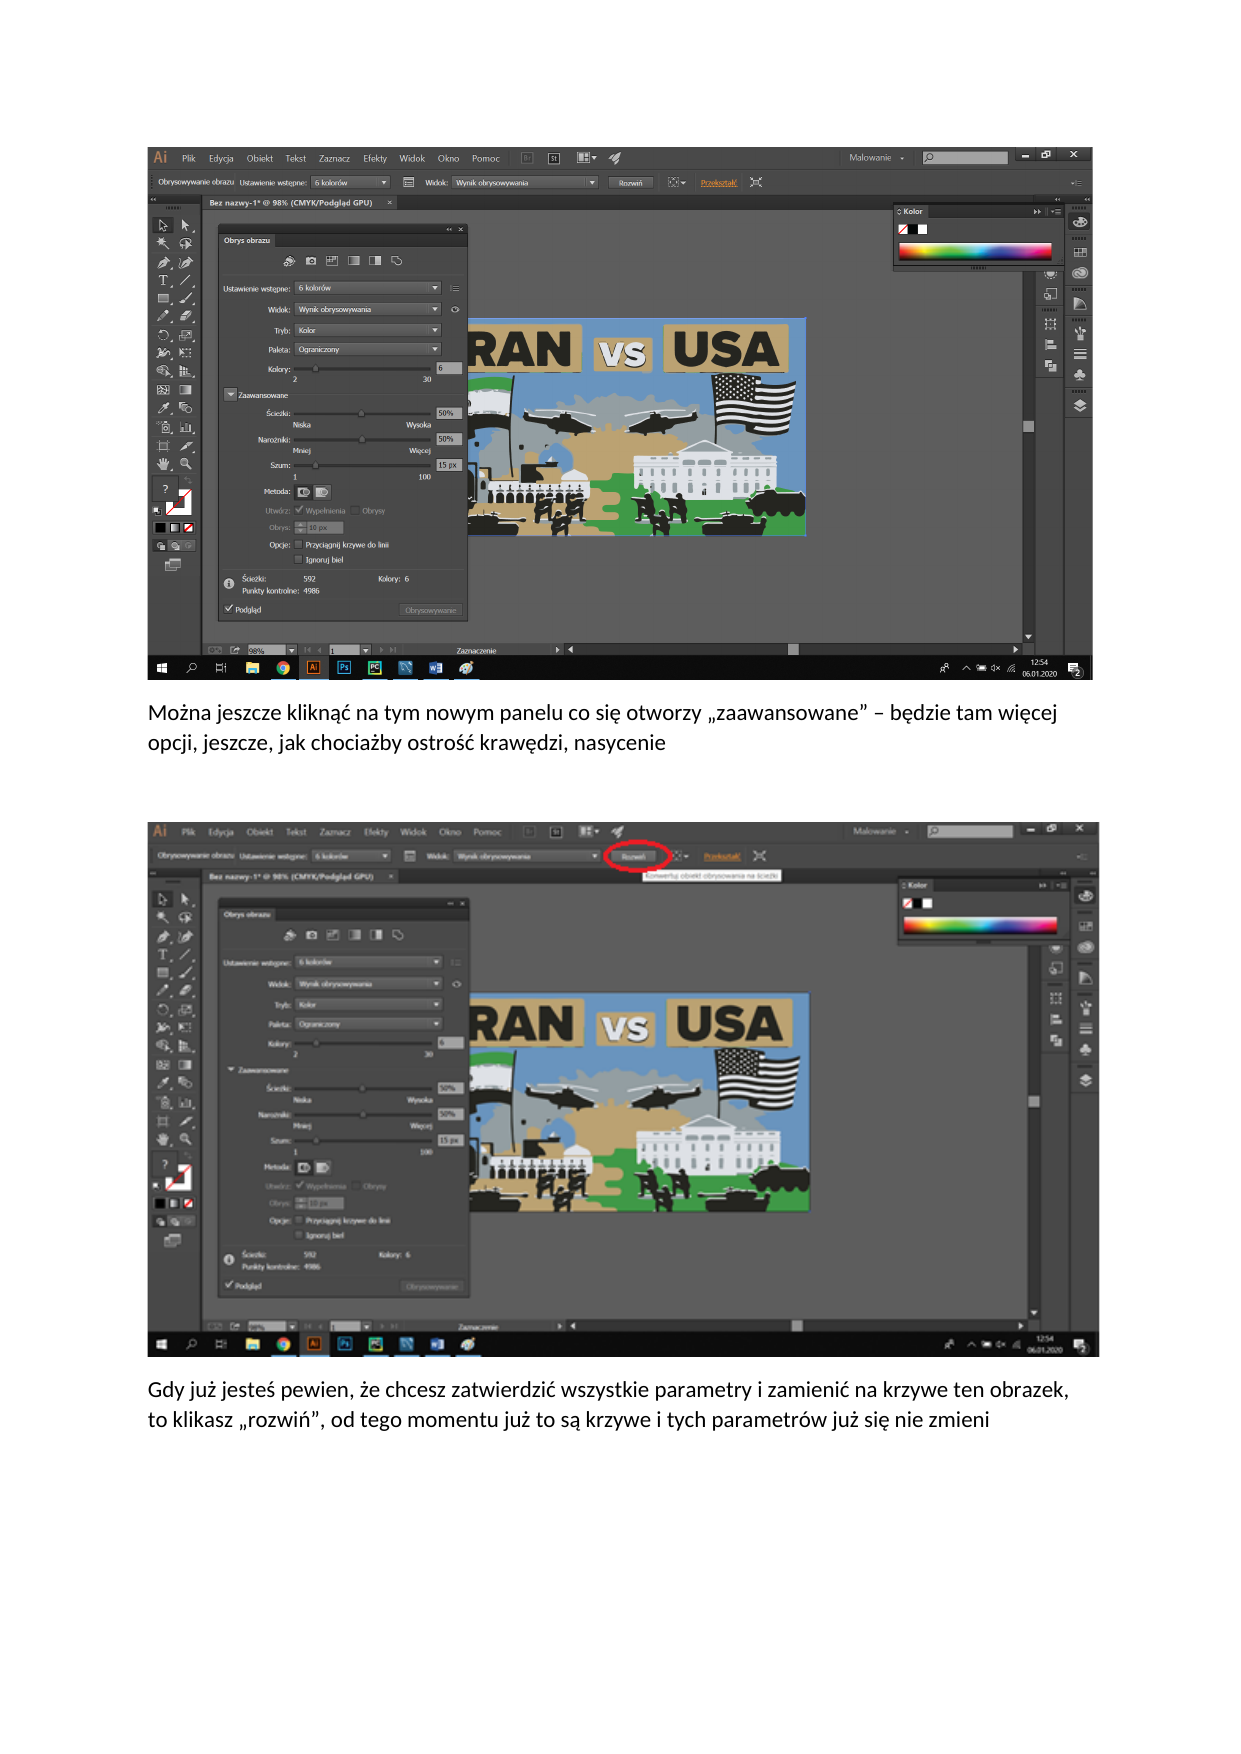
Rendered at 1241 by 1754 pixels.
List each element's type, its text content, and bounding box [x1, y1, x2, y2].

picture [147, 822, 1100, 1357]
text Można jeszcze kliknąć na tym nowym panelu co się otworzy „zaawansowane” – będzie tam więcej opcji, jeszcze, jak chociażby ostrość krawędzi, nasycenie [148, 698, 1093, 756]
picture [147, 147, 1093, 680]
text Gdy już jesteś pewien, że chcesz zatwierdzić wszystkie parametry i zamienić na krzywe ten obrazek, to klikasz „rozwiń”, od tego momentu już to są krzywe i tych parametrów już się nie zmieni [148, 1375, 1093, 1433]
